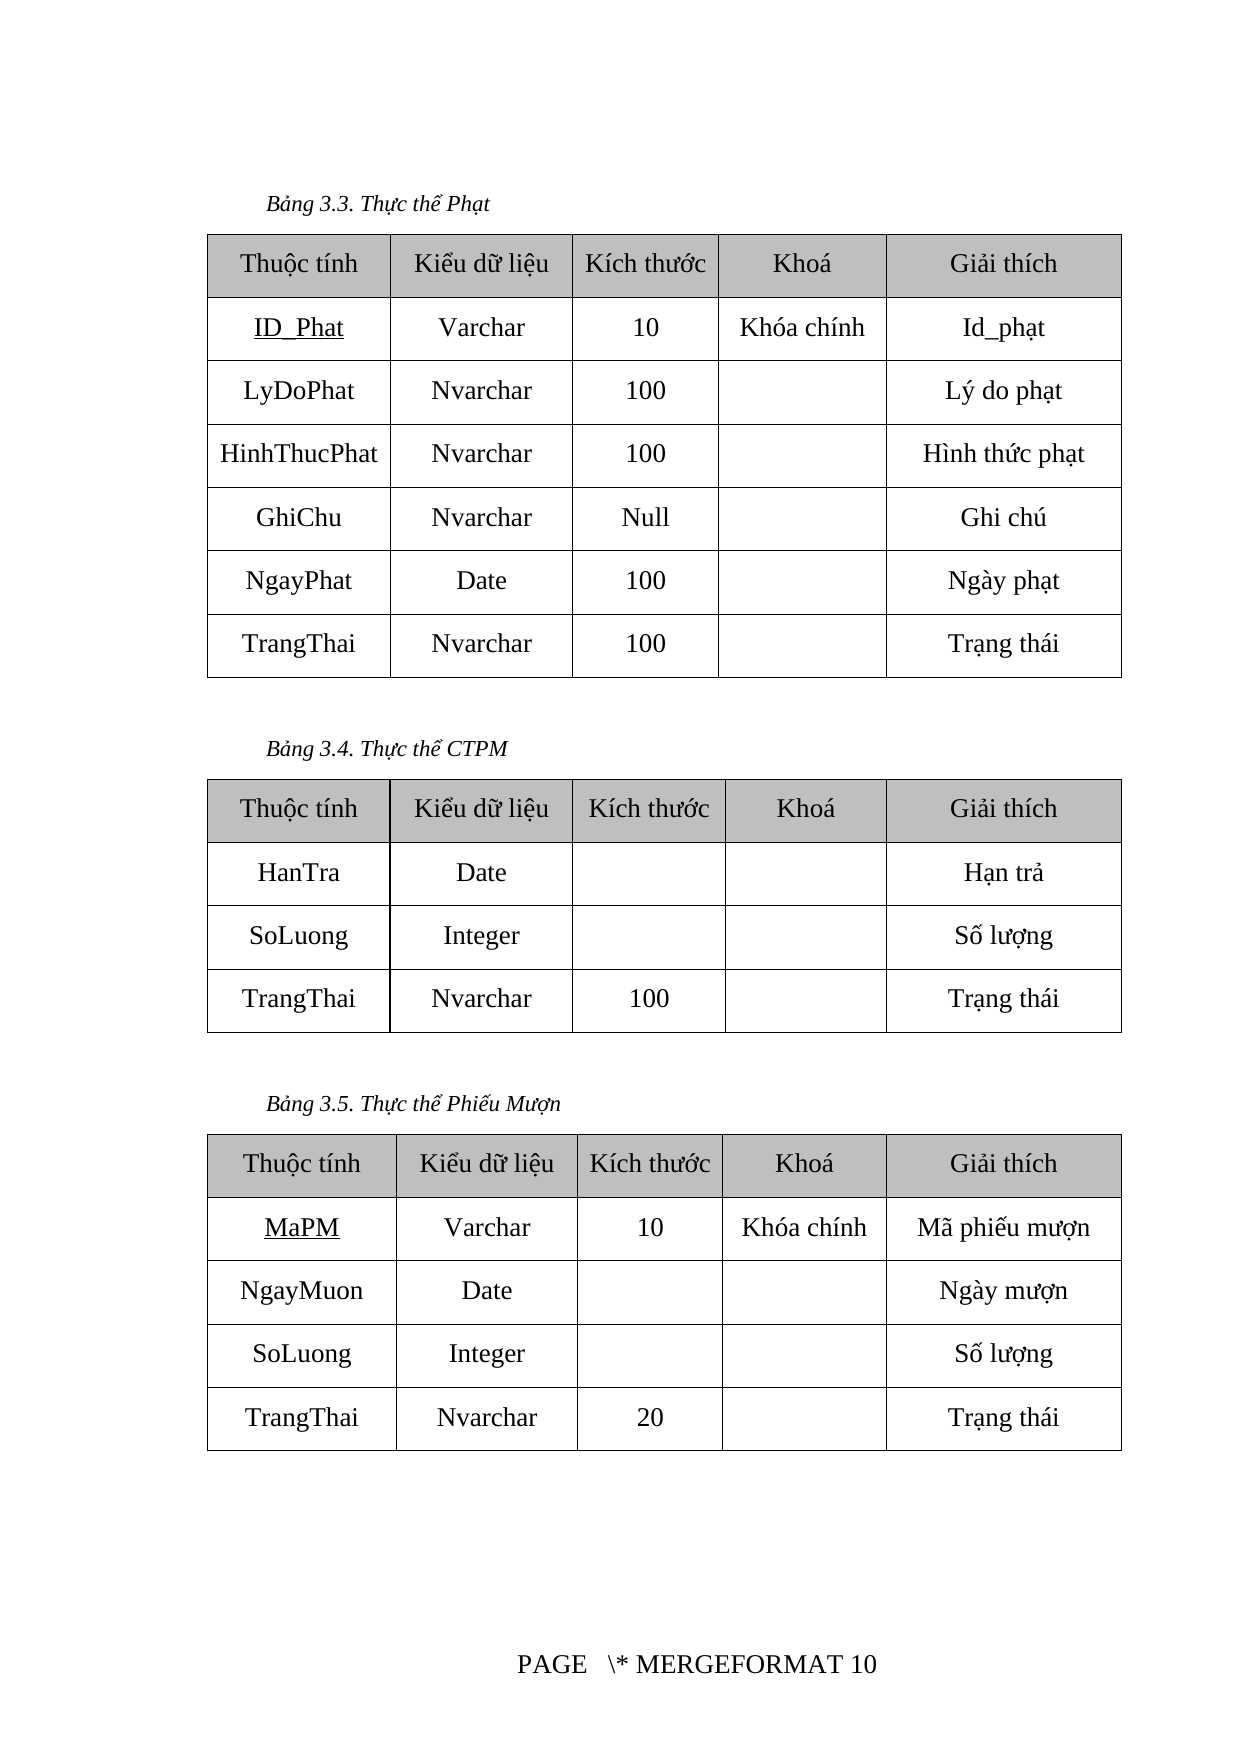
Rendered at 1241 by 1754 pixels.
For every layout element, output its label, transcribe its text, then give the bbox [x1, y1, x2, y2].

text Bảng 3.5. Thực thể Phiếu Mượn [207, 1090, 1122, 1116]
text Bảng 3.3. Thực thể Phạt [207, 190, 1122, 216]
table_cell Nvarchar [391, 488, 572, 550]
table_cell 10 [573, 298, 718, 360]
table_cell 100 [573, 361, 718, 424]
table_header Kiểu dữ liệu [391, 780, 572, 842]
table_cell Varchar [391, 298, 572, 360]
table_cell Lý do phạt [887, 361, 1121, 424]
table_cell 100 [573, 970, 725, 1032]
table_cell Trạng thái [887, 970, 1121, 1032]
table_cell [726, 970, 886, 1032]
table_cell ID_Phat [208, 298, 390, 360]
table_cell NgayMuon [208, 1261, 396, 1324]
table_cell HanTra [208, 843, 389, 905]
table_header Kiểu dữ liệu [391, 235, 572, 297]
table_cell Nvarchar [391, 361, 572, 424]
table_cell SoLuong [208, 906, 389, 969]
table_cell 10 [578, 1198, 722, 1260]
table_cell Ngày mượn [887, 1261, 1121, 1324]
table_cell Nvarchar [391, 970, 572, 1032]
table_cell 100 [573, 615, 718, 677]
table_header Kích thước [573, 780, 725, 842]
table_cell MaPM [208, 1198, 396, 1260]
table_cell [723, 1388, 886, 1450]
table_cell Integer [391, 906, 572, 969]
table_cell Ngày phạt [887, 551, 1121, 614]
table_header Giải thích [887, 780, 1121, 842]
table_cell [719, 425, 886, 487]
table_cell Id_phạt [887, 298, 1121, 360]
table_cell Hình thức phạt [887, 425, 1121, 487]
table_header Kích thước [578, 1135, 722, 1197]
table_cell TrangThai [208, 1388, 396, 1450]
table_cell HinhThucPhat [208, 425, 390, 487]
table_cell SoLuong [208, 1325, 396, 1387]
table_cell Số lượng [887, 906, 1121, 969]
table_cell Trạng thái [887, 1388, 1121, 1450]
table_cell Nvarchar [391, 615, 572, 677]
table_header Thuộc tính [208, 780, 389, 842]
table_cell Nvarchar [397, 1388, 577, 1450]
table_header Thuộc tính [208, 235, 390, 297]
table_header Thuộc tính [208, 1135, 396, 1197]
table_cell TrangThai [208, 615, 390, 677]
table_cell GhiChu [208, 488, 390, 550]
table_cell [719, 615, 886, 677]
table_header Kiểu dữ liệu [397, 1135, 577, 1197]
text Bảng 3.4. Thực thể CTPM [207, 735, 1122, 761]
table_cell [723, 1261, 886, 1324]
table_cell NgayPhat [208, 551, 390, 614]
table_cell Khóa chính [719, 298, 886, 360]
table_header Kích thước [573, 235, 718, 297]
table_cell Varchar [397, 1198, 577, 1260]
table_cell Date [397, 1261, 577, 1324]
table_cell Nvarchar [391, 425, 572, 487]
table_cell 100 [573, 425, 718, 487]
table_cell [573, 843, 725, 905]
table_cell 20 [578, 1388, 722, 1450]
table_cell 100 [573, 551, 718, 614]
table_cell Số lượng [887, 1325, 1121, 1387]
table_header Giải thích [887, 1135, 1121, 1197]
table_cell Date [391, 843, 572, 905]
table_cell Hạn trả [887, 843, 1121, 905]
table_cell [578, 1325, 722, 1387]
table_header Khoá [719, 235, 886, 297]
table_cell Trạng thái [887, 615, 1121, 677]
table_cell [578, 1261, 722, 1324]
table_cell TrangThai [208, 970, 389, 1032]
table_cell Integer [397, 1325, 577, 1387]
table_cell [573, 906, 725, 969]
table_header Khoá [723, 1135, 886, 1197]
table_cell LyDoPhat [208, 361, 390, 424]
table_cell Date [391, 551, 572, 614]
table_cell [726, 843, 886, 905]
table_cell [723, 1325, 886, 1387]
table_cell Khóa chính [723, 1198, 886, 1260]
table_header Khoá [726, 780, 886, 842]
table_cell Null [573, 488, 718, 550]
table_header Giải thích [887, 235, 1121, 297]
table_cell [726, 906, 886, 969]
table_cell [719, 488, 886, 550]
table_cell Mã phiếu mượn [887, 1198, 1121, 1260]
table_cell [719, 361, 886, 424]
table_cell Ghi chú [887, 488, 1121, 550]
table_cell [719, 551, 886, 614]
